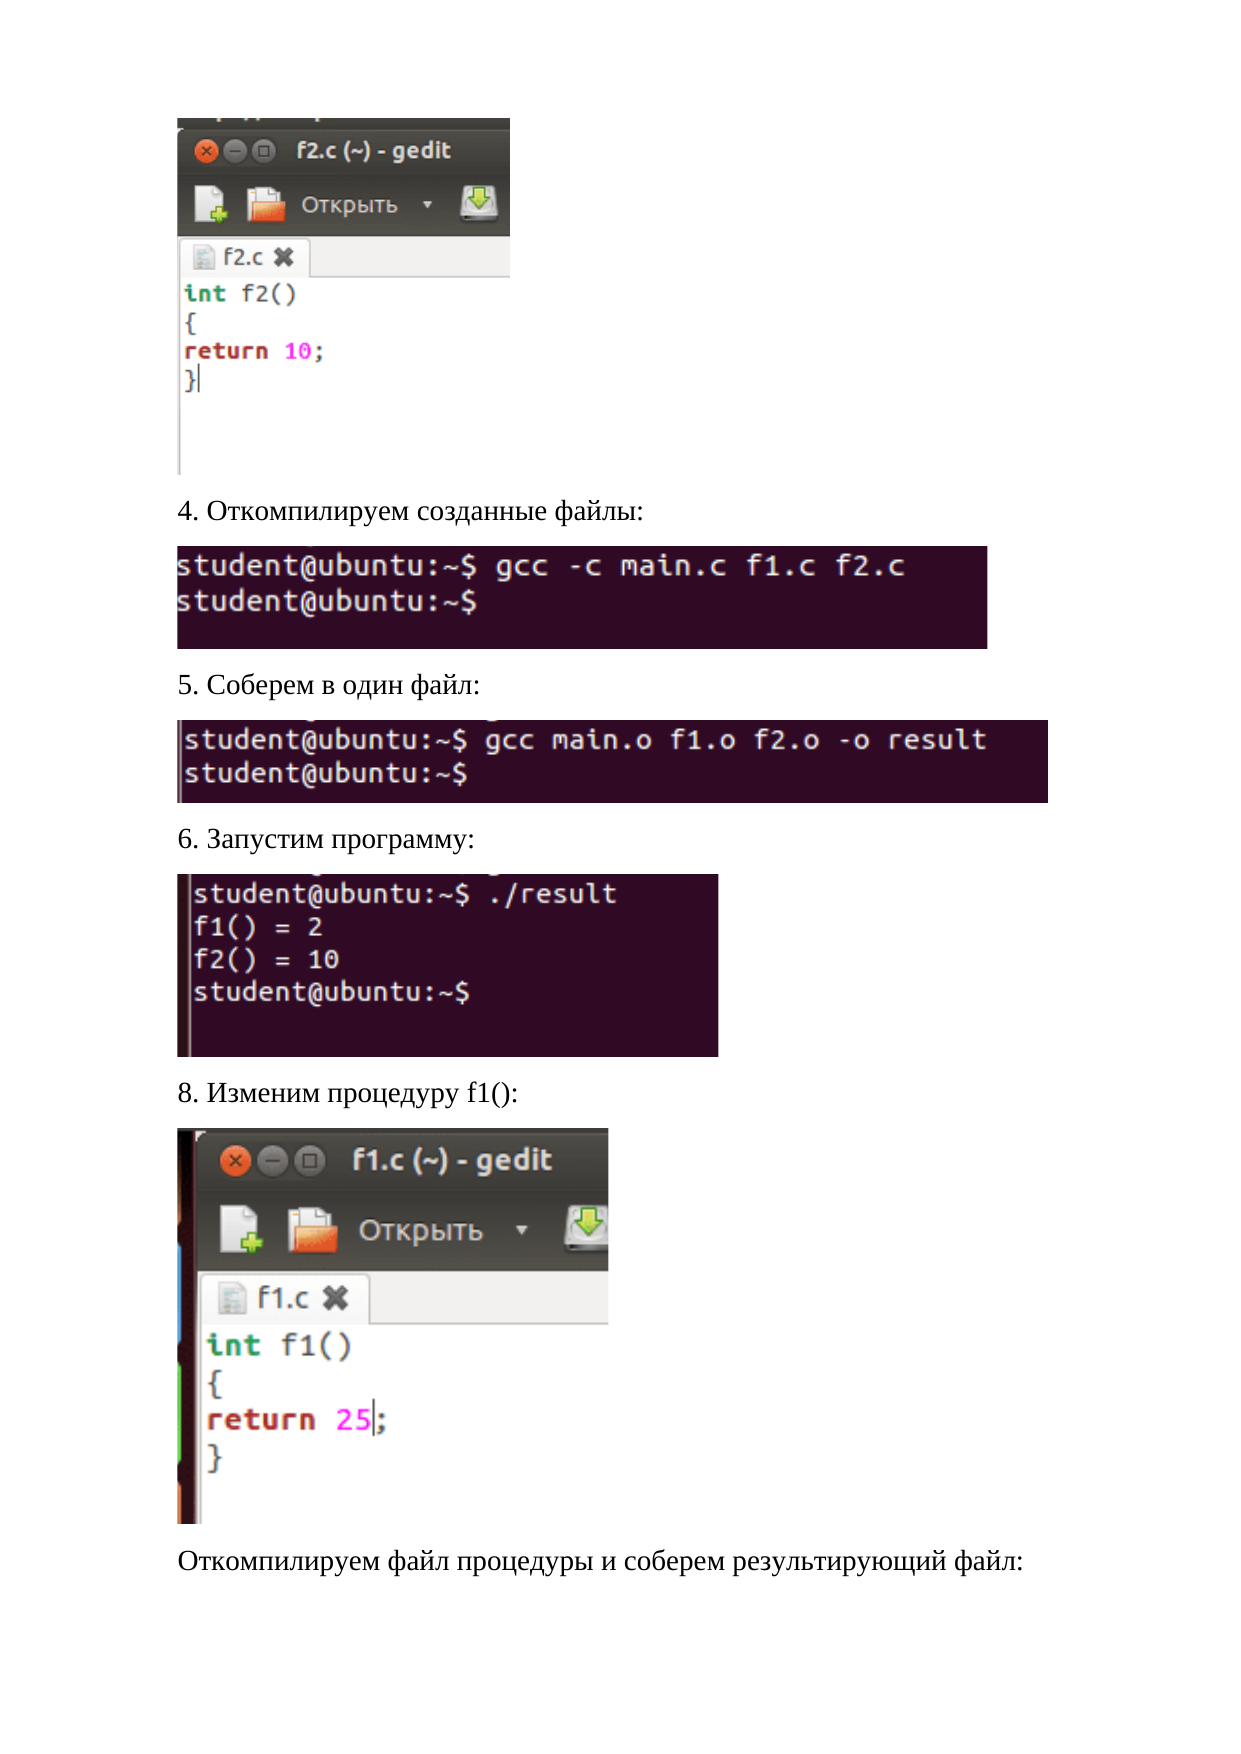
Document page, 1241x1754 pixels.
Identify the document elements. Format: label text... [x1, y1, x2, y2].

text Откомпилируем файл процедуры и соберем результирующий файл: [177, 1543, 1152, 1576]
text 4. Откомпилируем созданные файлы: [177, 493, 1152, 527]
text 6. Запустим программу: [177, 822, 1152, 855]
text 8. Изменим процедуру f1(): [177, 1076, 1152, 1109]
text 5. Соберем в один файл: [177, 667, 1152, 701]
picture [177, 720, 1048, 803]
picture [177, 1128, 609, 1524]
picture [177, 546, 988, 649]
picture [177, 874, 719, 1057]
picture [177, 118, 510, 475]
